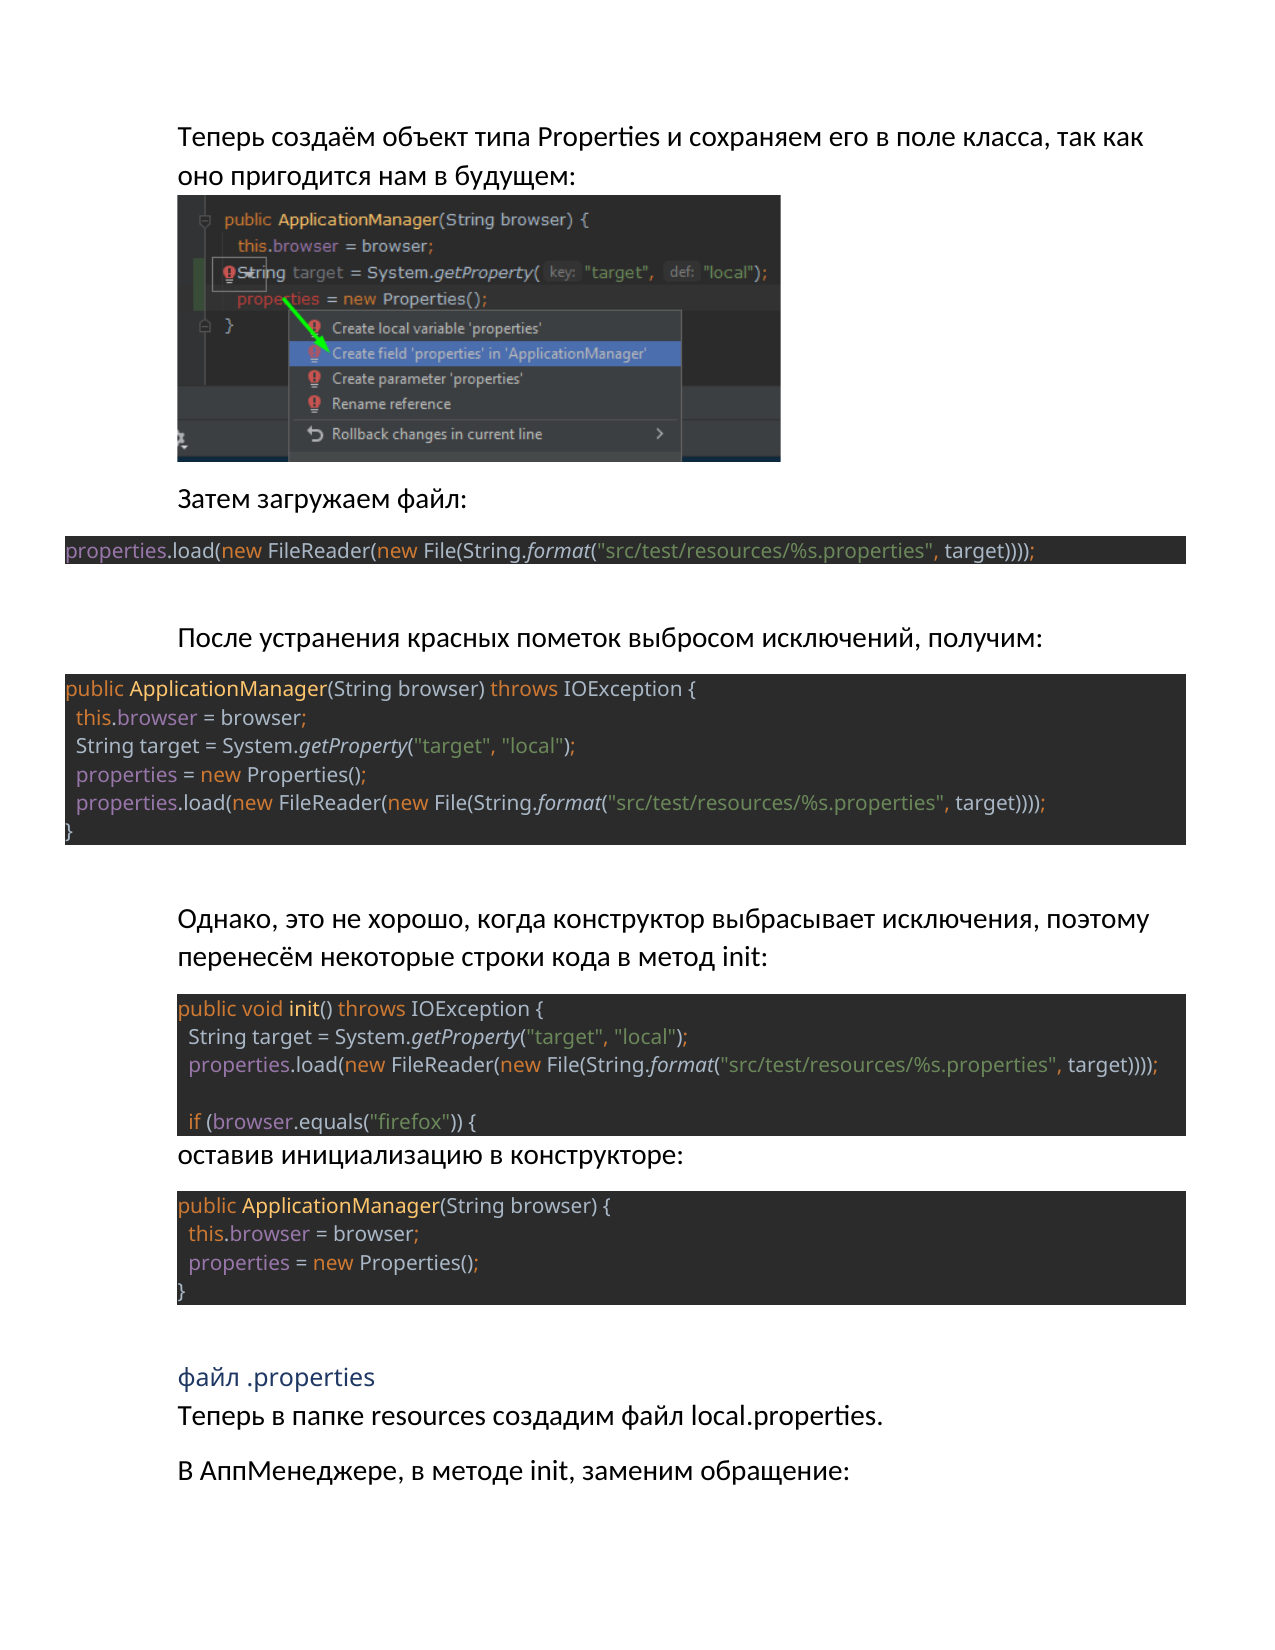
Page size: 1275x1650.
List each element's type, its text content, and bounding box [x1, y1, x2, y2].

text properties.load(new FileReader(new File(String.format("src/test/resources/%s.properties", target)))); [65, 536, 1186, 564]
text Однако, это не хорошо, когда конструктор выбрасывает исключения, поэтому перенесём некоторые строки кода в метод init: [177, 900, 1186, 974]
text public ApplicationManager(String browser) throws IOException { this.browser = browser; String target = System.getProperty("target", "local"); properties = new Properties(); properties.load(new FileReader(new File(String.format("src/test/resources/%s.properties", target)))); } [65, 674, 1186, 845]
text public ApplicationManager(String browser) { this.browser = browser; properties = new Properties(); } [177, 1191, 1186, 1305]
text В АппМенеджере, в методе init, заменим обращение: [177, 1452, 1186, 1487]
text После устранения красных пометок выбросом исключений, получим: [177, 619, 1186, 655]
subtitle файл .properties [177, 1360, 1186, 1394]
text Затем загружаем файл: [177, 481, 1186, 516]
picture [177, 195, 781, 462]
text Теперь в папке resources создадим файл local.properties. [177, 1397, 1186, 1432]
text оставив инициализацию в конструкторе: [177, 1136, 1186, 1171]
text public void init() throws IOException { String target = System.getProperty("target", "local"); properties.load(new FileReader(new File(String.format("src/test/resources/%s.properties", target)))); if (browser.equals("firefox")) { [177, 994, 1186, 1136]
